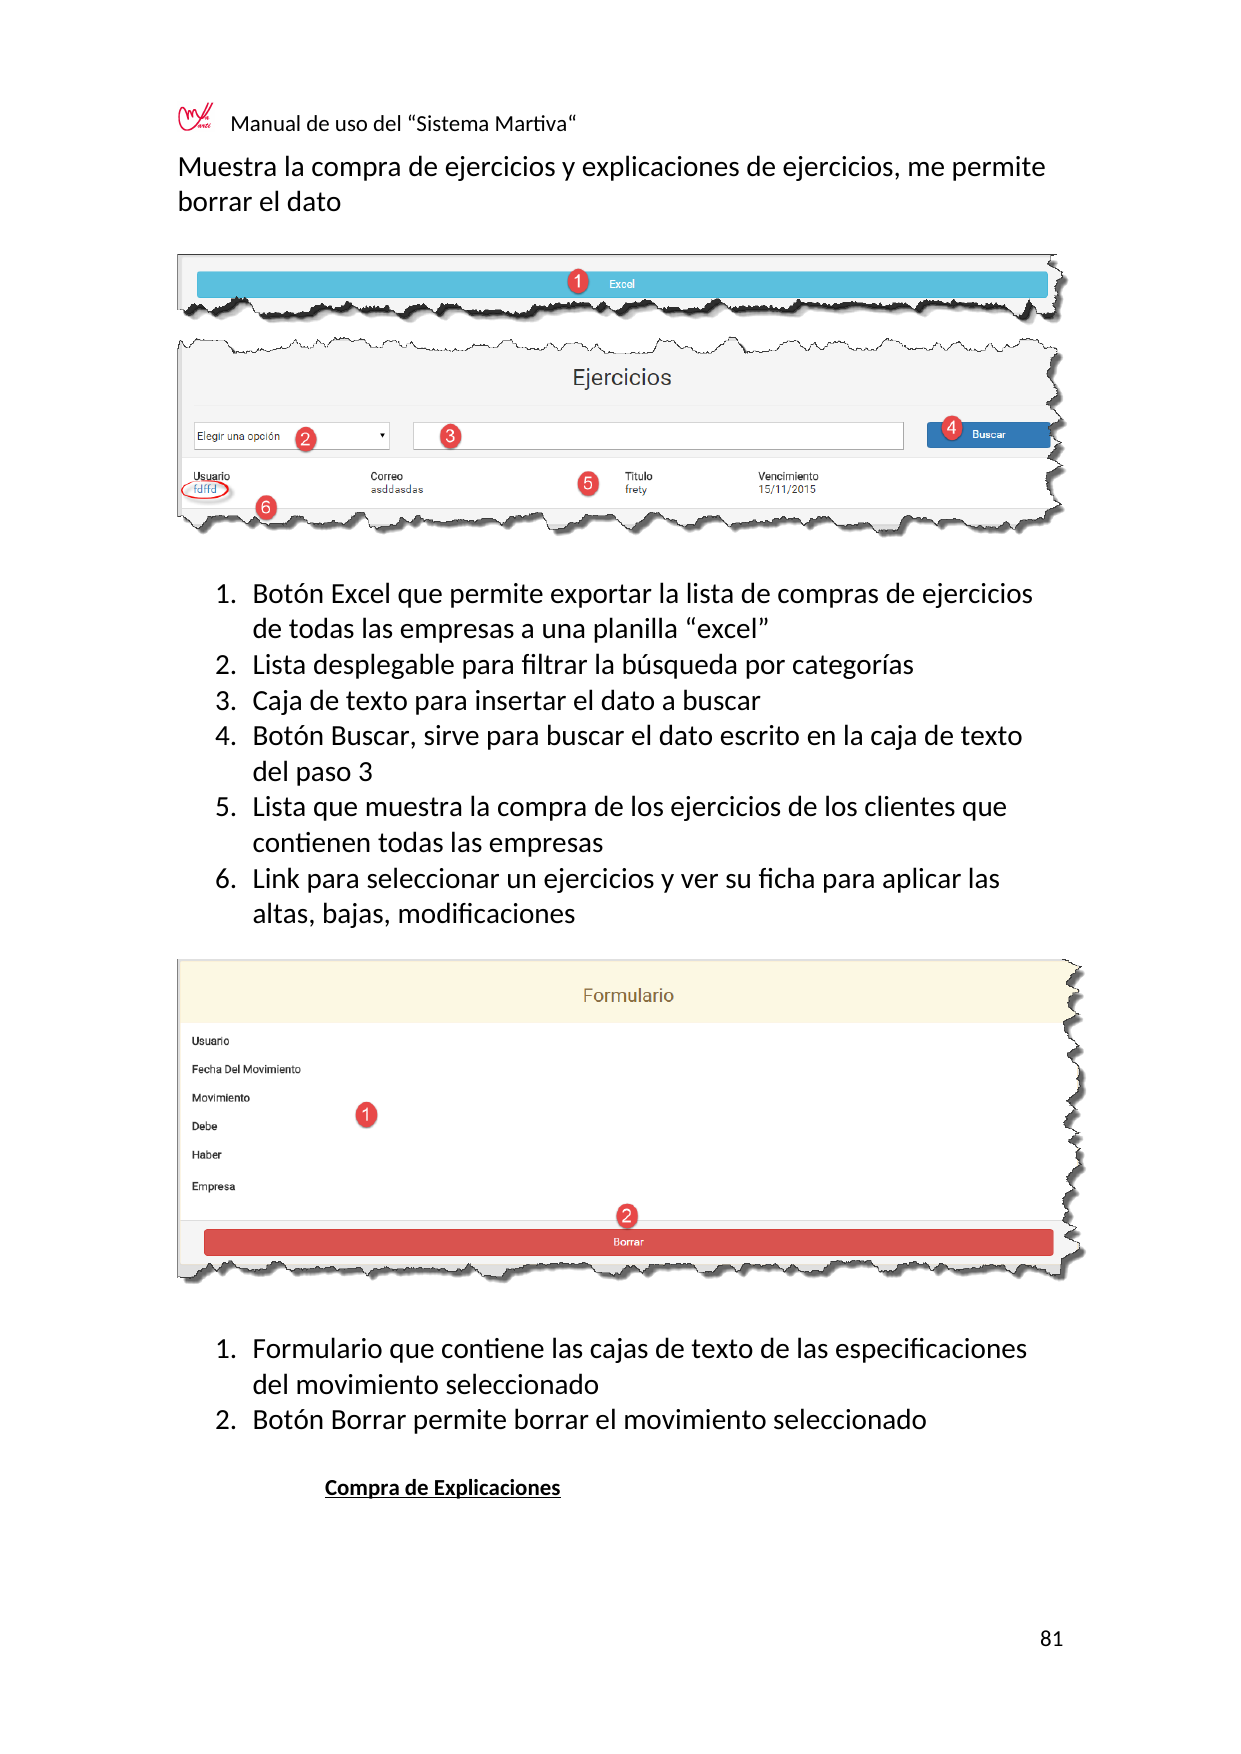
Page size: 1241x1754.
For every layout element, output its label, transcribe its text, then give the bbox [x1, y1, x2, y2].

list Link para seleccionar un ejercicios y ver su ficha para aplicar las altas, bajas, modificaciones [215, 860, 1063, 931]
picture [177, 959, 1098, 1295]
list Caja de texto para insertar el dato a buscar [215, 682, 1063, 717]
list Lista que muestra la compra de los ejercicios de los clientes que contienen todas las empresas [215, 788, 1063, 860]
list Formulario que contiene las cajas de texto de las especificaciones del movimiento seleccionado [215, 1330, 1063, 1401]
list Lista desplegable para filtrar la búsqueda por categorías [215, 646, 1063, 682]
text Compra de Explicaciones [251, 1473, 1063, 1501]
list Botón Buscar, sirve para buscar el dato escrito en la caja de texto del paso 3 [215, 717, 1063, 788]
picture [177, 254, 1081, 547]
text Muestra la compra de ejercicios y explicaciones de ejercicios, me permite borrar el dato [177, 148, 1063, 219]
list Botón Borrar permite borrar el movimiento seleccionado [215, 1401, 1063, 1437]
picture [177, 101, 215, 132]
list Botón Excel que permite exportar la lista de compras de ejercicios de todas las empresas a una planilla “excel” [215, 575, 1063, 646]
